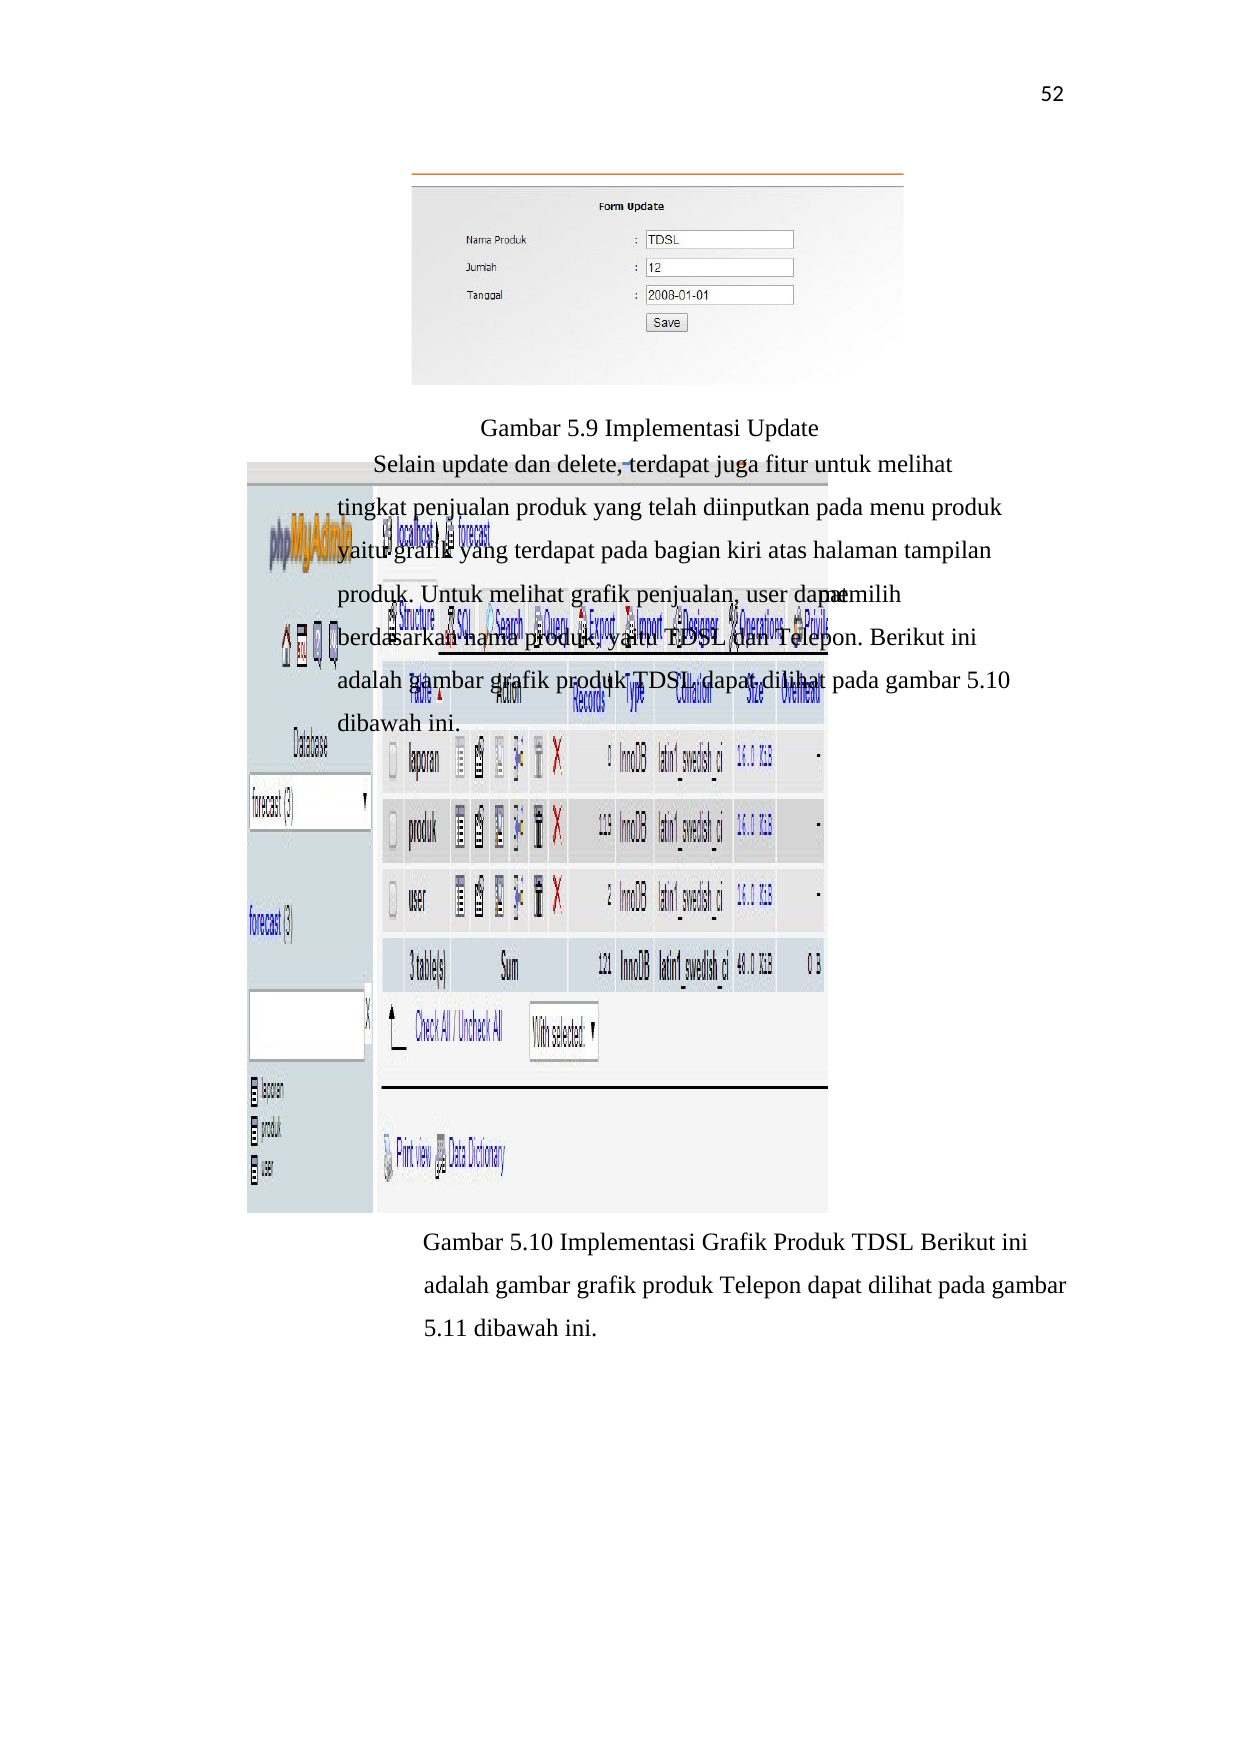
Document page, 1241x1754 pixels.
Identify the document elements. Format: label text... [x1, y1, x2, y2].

picture [658, 462, 664, 471]
picture [411, 173, 904, 385]
picture [683, 462, 688, 471]
picture [469, 462, 475, 471]
text Gambar 5.9 Implementasi Update [480, 413, 1065, 442]
picture [517, 462, 523, 471]
picture [560, 462, 566, 471]
picture [458, 462, 463, 471]
text Gambar 5.10 Implementasi Grafik Produk TDSL Berikut ini adalah gambar grafik produk Telepon dapat dilihat pada gambar 5.11 dibawah ini. [423, 1227, 1082, 1342]
picture [820, 505, 825, 514]
picture [247, 462, 828, 1213]
picture [823, 635, 828, 644]
